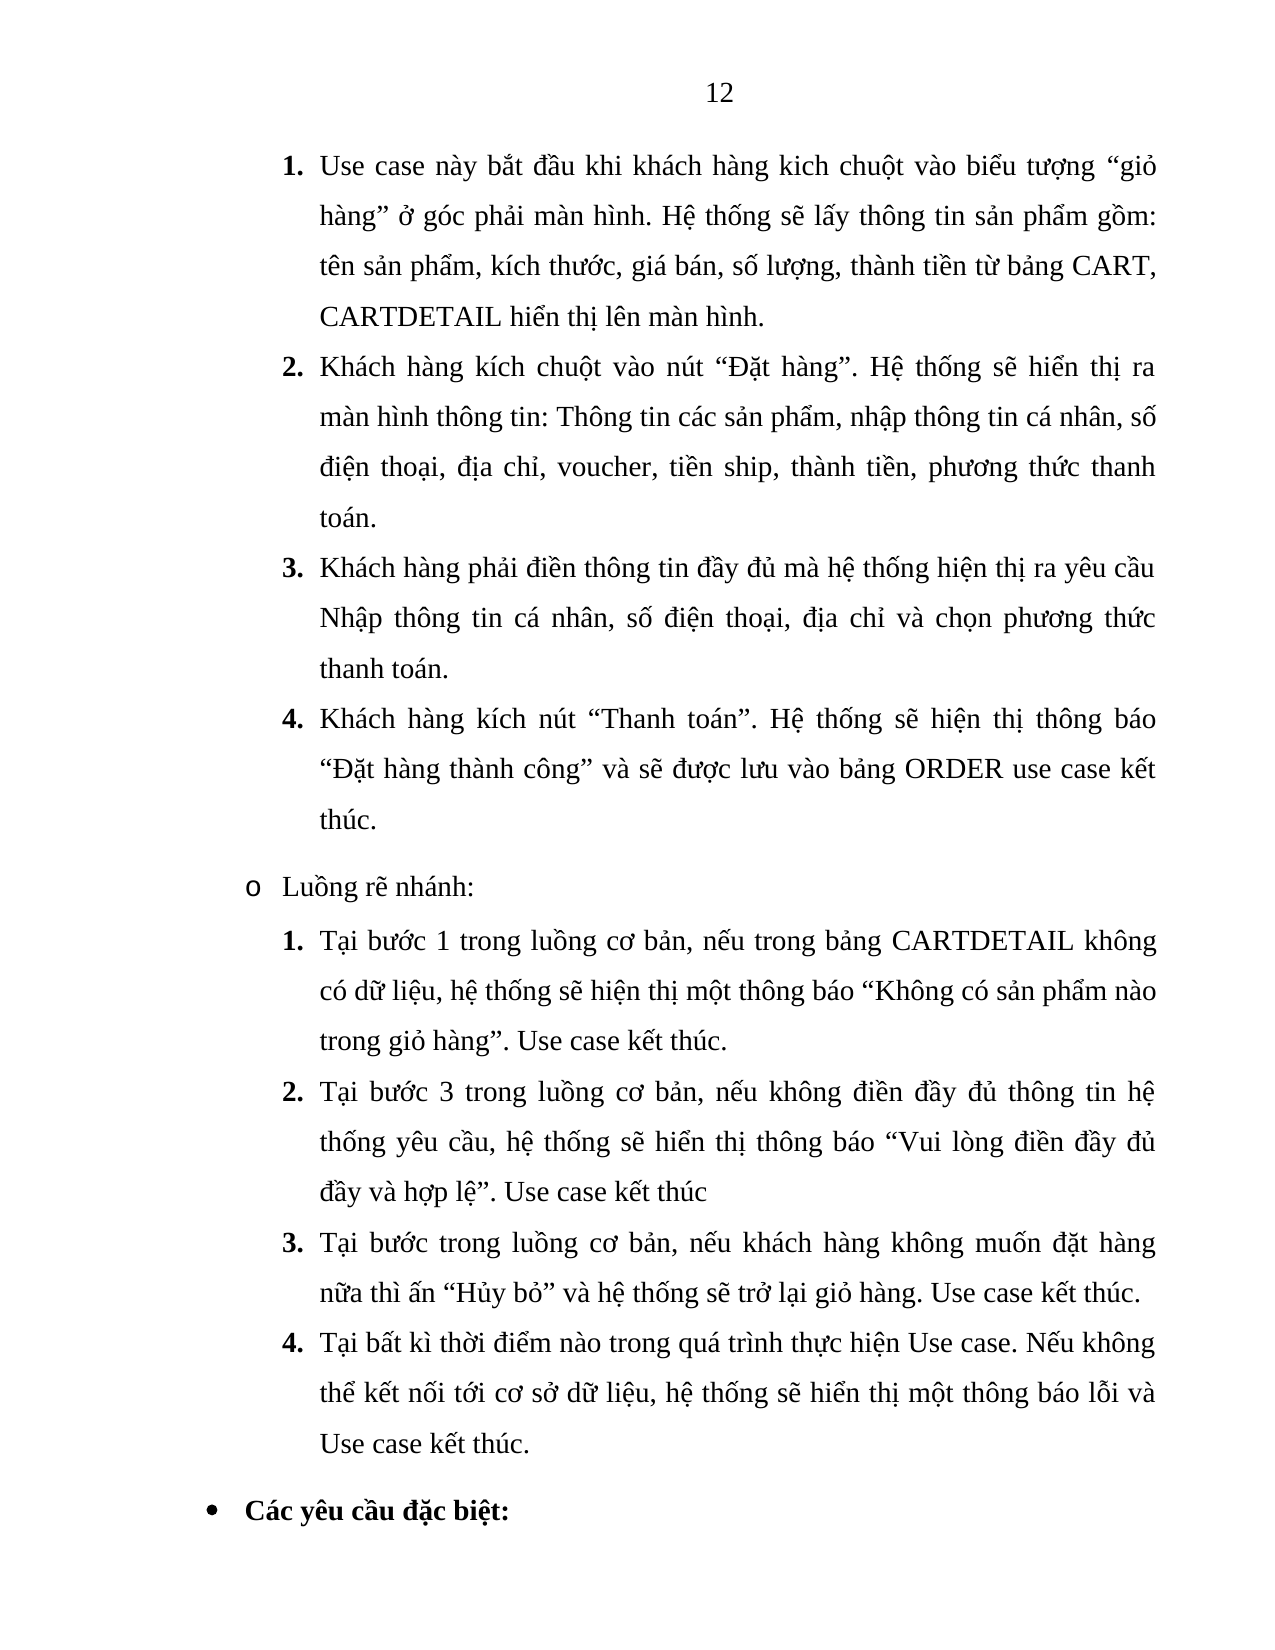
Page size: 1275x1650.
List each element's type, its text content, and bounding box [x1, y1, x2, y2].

list Khách hàng phải điền thông tin đầy đủ mà hệ thống hiện thị ra yêu cầu Nhập thông tin cá nhân, số điện thoại, địa chỉ và chọn phương thức thanh toán. [282, 550, 1157, 684]
list Tại bước 3 trong luồng cơ bản, nếu không điền đầy đủ thông tin hệ thống yêu cầu, hệ thống sẽ hiển thị thông báo “Vui lòng điền đầy đủ đầy và hợp lệ”. Use case kết thúc [282, 1074, 1157, 1208]
list Tại bất kì thời điểm nào trong quá trình thực hiện Use case. Nếu không thể kết nối tới cơ sở dữ liệu, hệ thống sẽ hiển thị một thông báo lỗi và Use case kết thúc. [282, 1325, 1157, 1459]
list Use case này bắt đầu khi khách hàng kich chuột vào biểu tượng “giỏ hàng” ở góc phải màn hình. Hệ thống sẽ lấy thông tin sản phẩm gồm: tên sản phẩm, kích thước, giá bán, số lượng, thành tiền từ bảng CART, CARTDETAIL hiển thị lên màn hình. [282, 148, 1157, 332]
list Tại bước trong luồng cơ bản, nếu khách hàng không muốn đặt hàng nữa thì ấn “Hủy bỏ” và hệ thống sẽ trở lại giỏ hàng. Use case kết thúc. [282, 1225, 1157, 1308]
list Luồng rẽ nhánh: [244, 869, 1157, 905]
list Các yêu cầu đặc biệt: [207, 1493, 1157, 1527]
list Khách hàng kích nút “Thanh toán”. Hệ thống sẽ hiện thị thông báo “Đặt hàng thành công” và sẽ được lưu vào bảng ORDER use case kết thúc. [282, 701, 1157, 835]
list Tại bước 1 trong luồng cơ bản, nếu trong bảng CARTDETAIL không có dữ liệu, hệ thống sẽ hiện thị một thông báo “Không có sản phẩm nào trong giỏ hàng”. Use case kết thúc. [282, 923, 1157, 1057]
list Khách hàng kích chuột vào nút “Đặt hàng”. Hệ thống sẽ hiển thị ra màn hình thông tin: Thông tin các sản phẩm, nhập thông tin cá nhân, số điện thoại, địa chỉ, voucher, tiền ship, thành tiền, phương thức thanh toán. [282, 349, 1157, 533]
